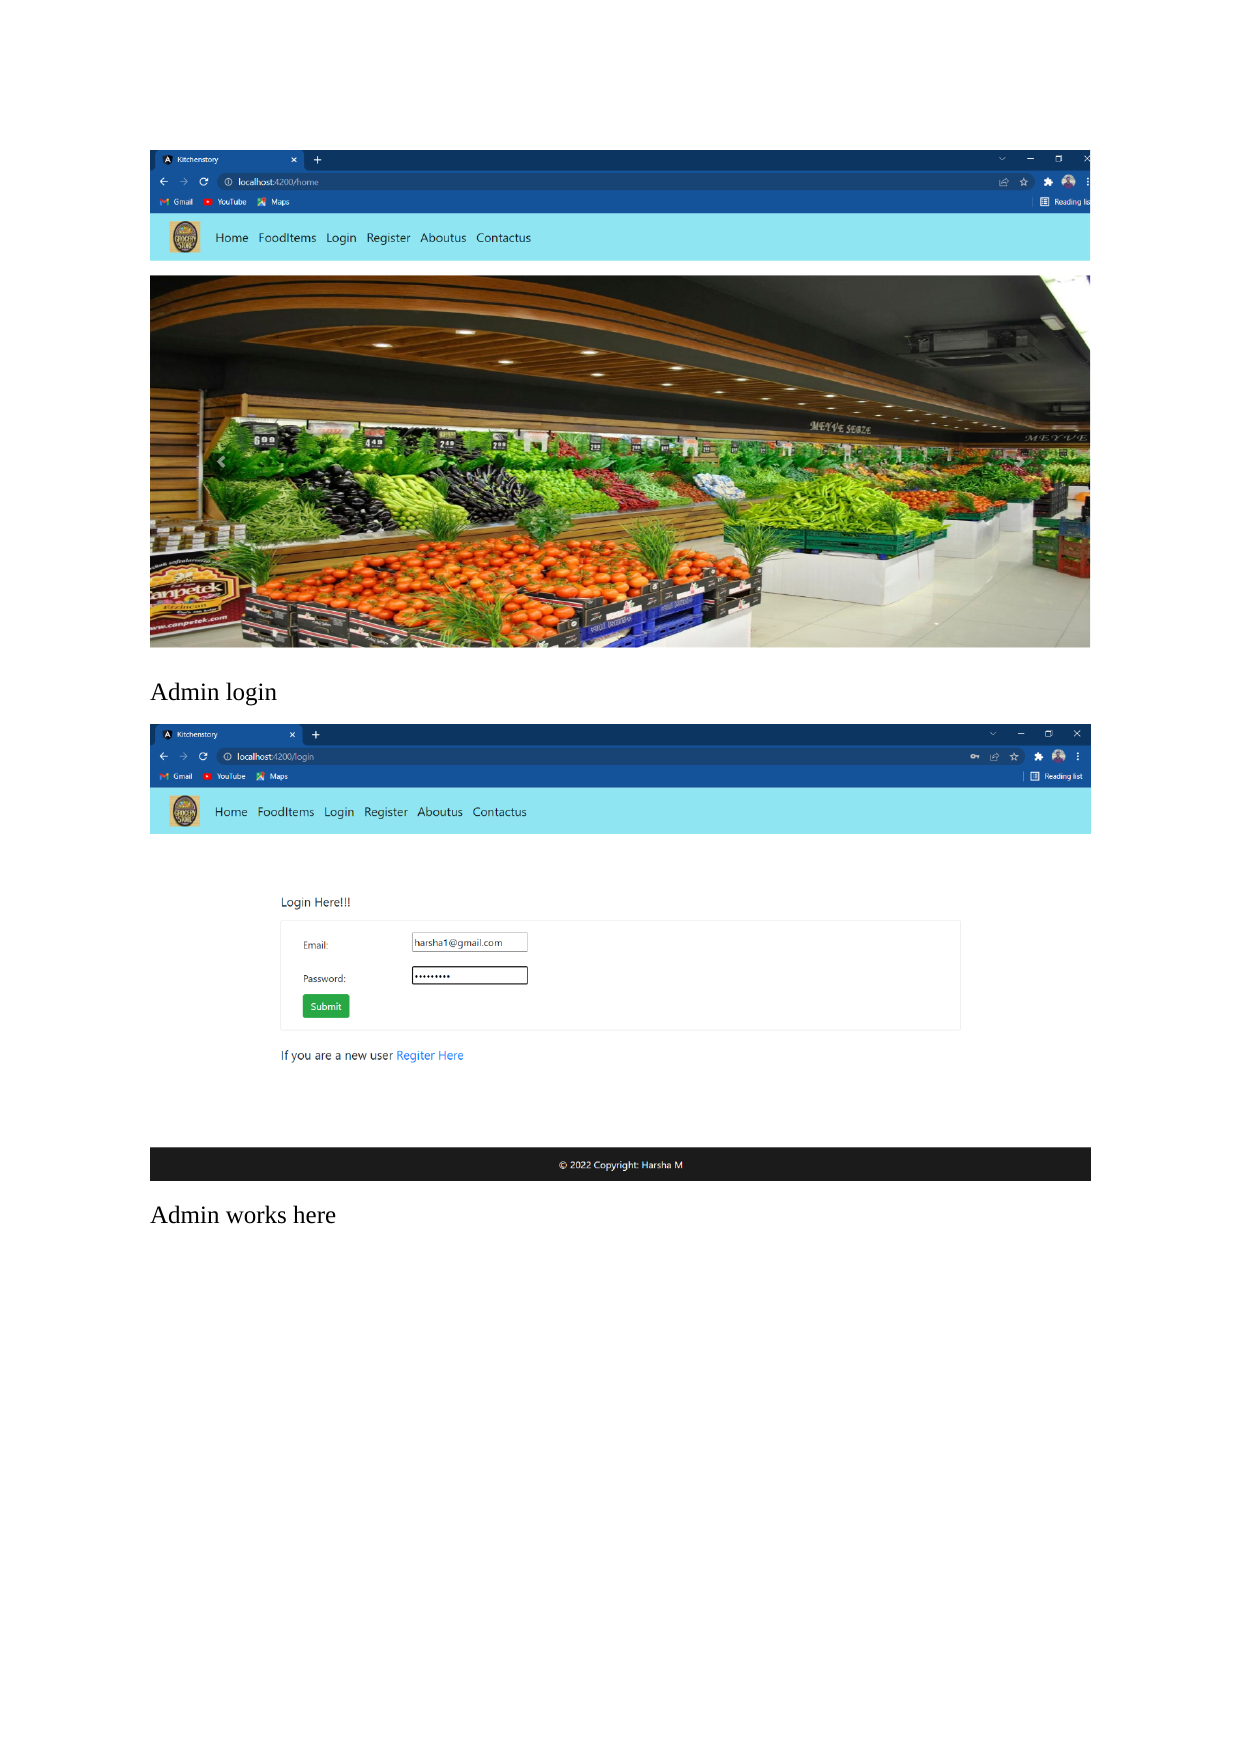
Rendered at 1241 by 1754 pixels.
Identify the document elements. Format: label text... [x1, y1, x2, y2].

text Admin login [150, 677, 1090, 706]
text Admin works here [150, 1200, 1090, 1228]
picture [150, 724, 1091, 1181]
picture [150, 150, 1091, 658]
